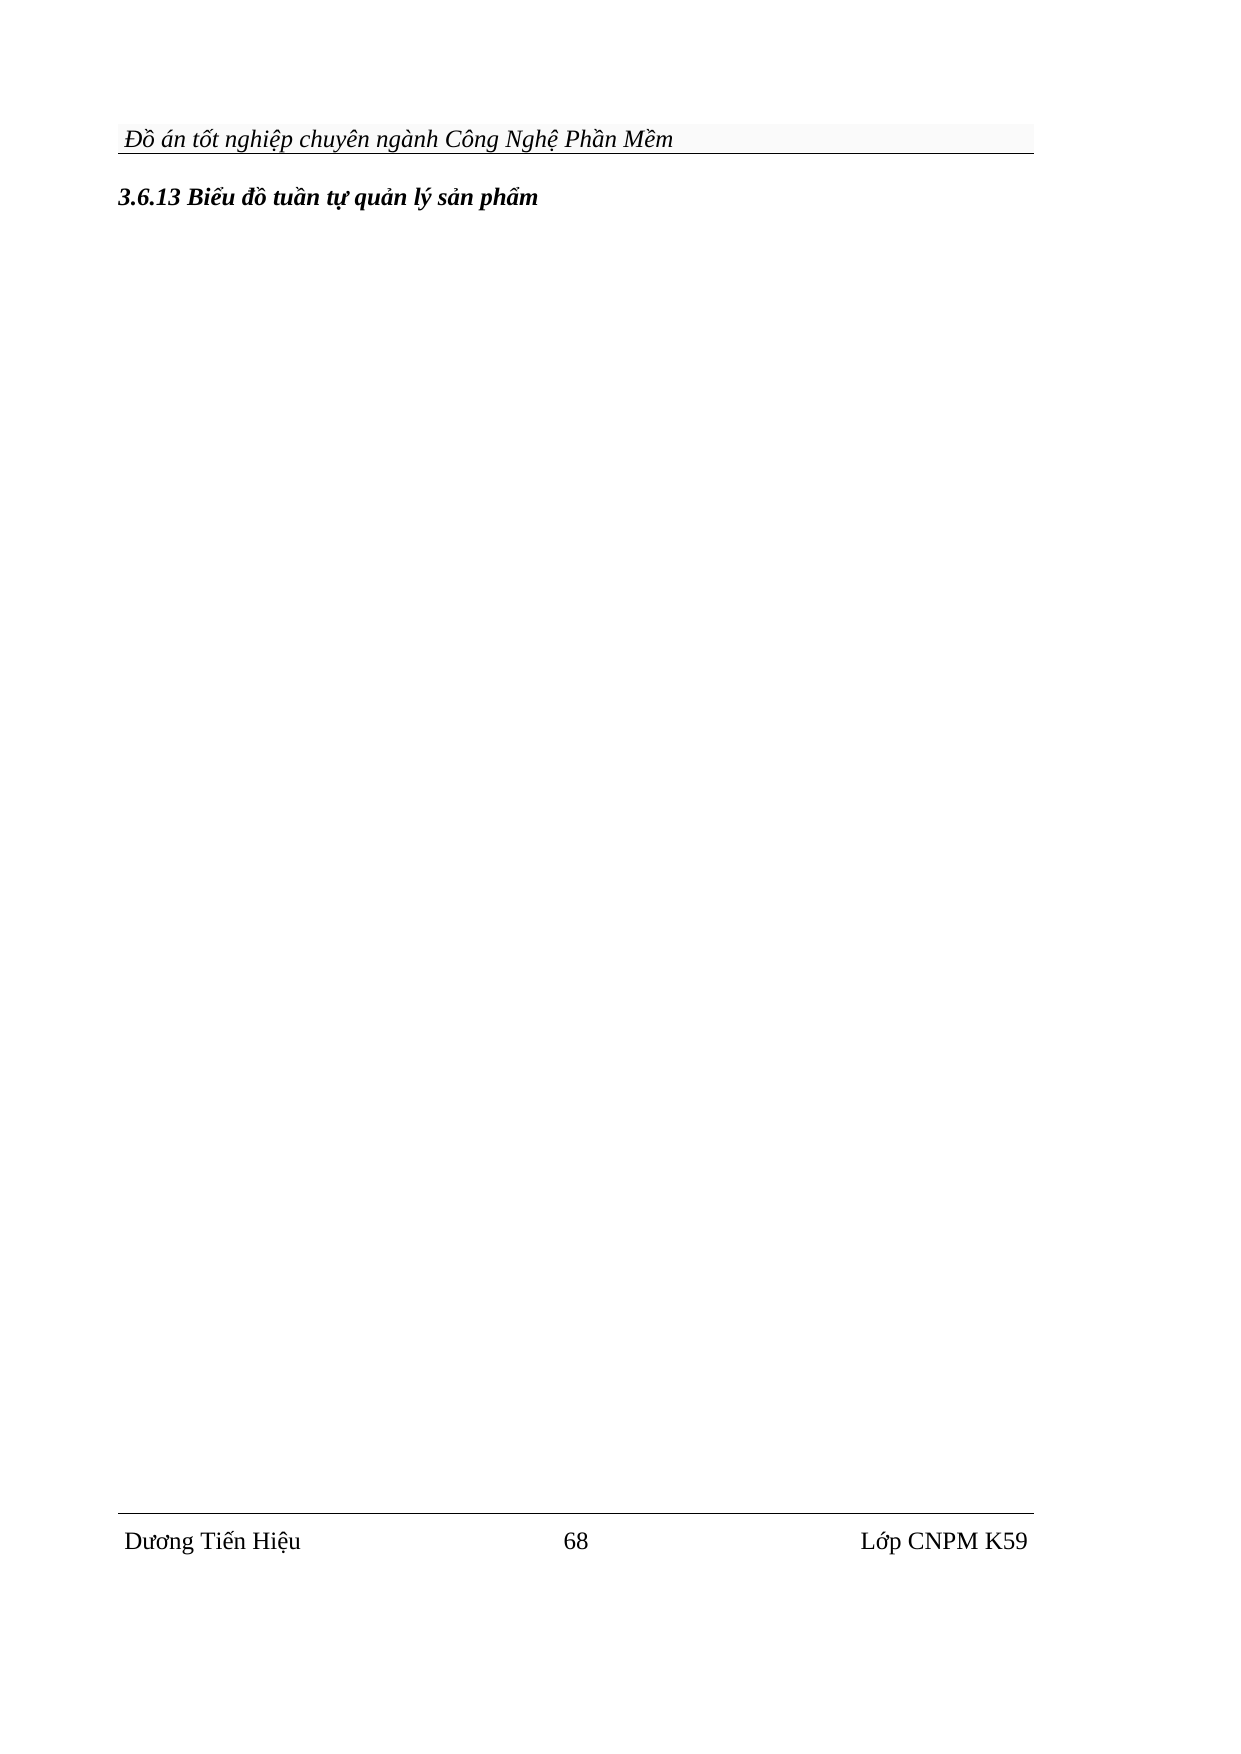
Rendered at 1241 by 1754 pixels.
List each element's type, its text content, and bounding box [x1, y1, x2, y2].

subtitle Biểu đồ tuần tự quản lý sản phẩm [118, 182, 1033, 211]
